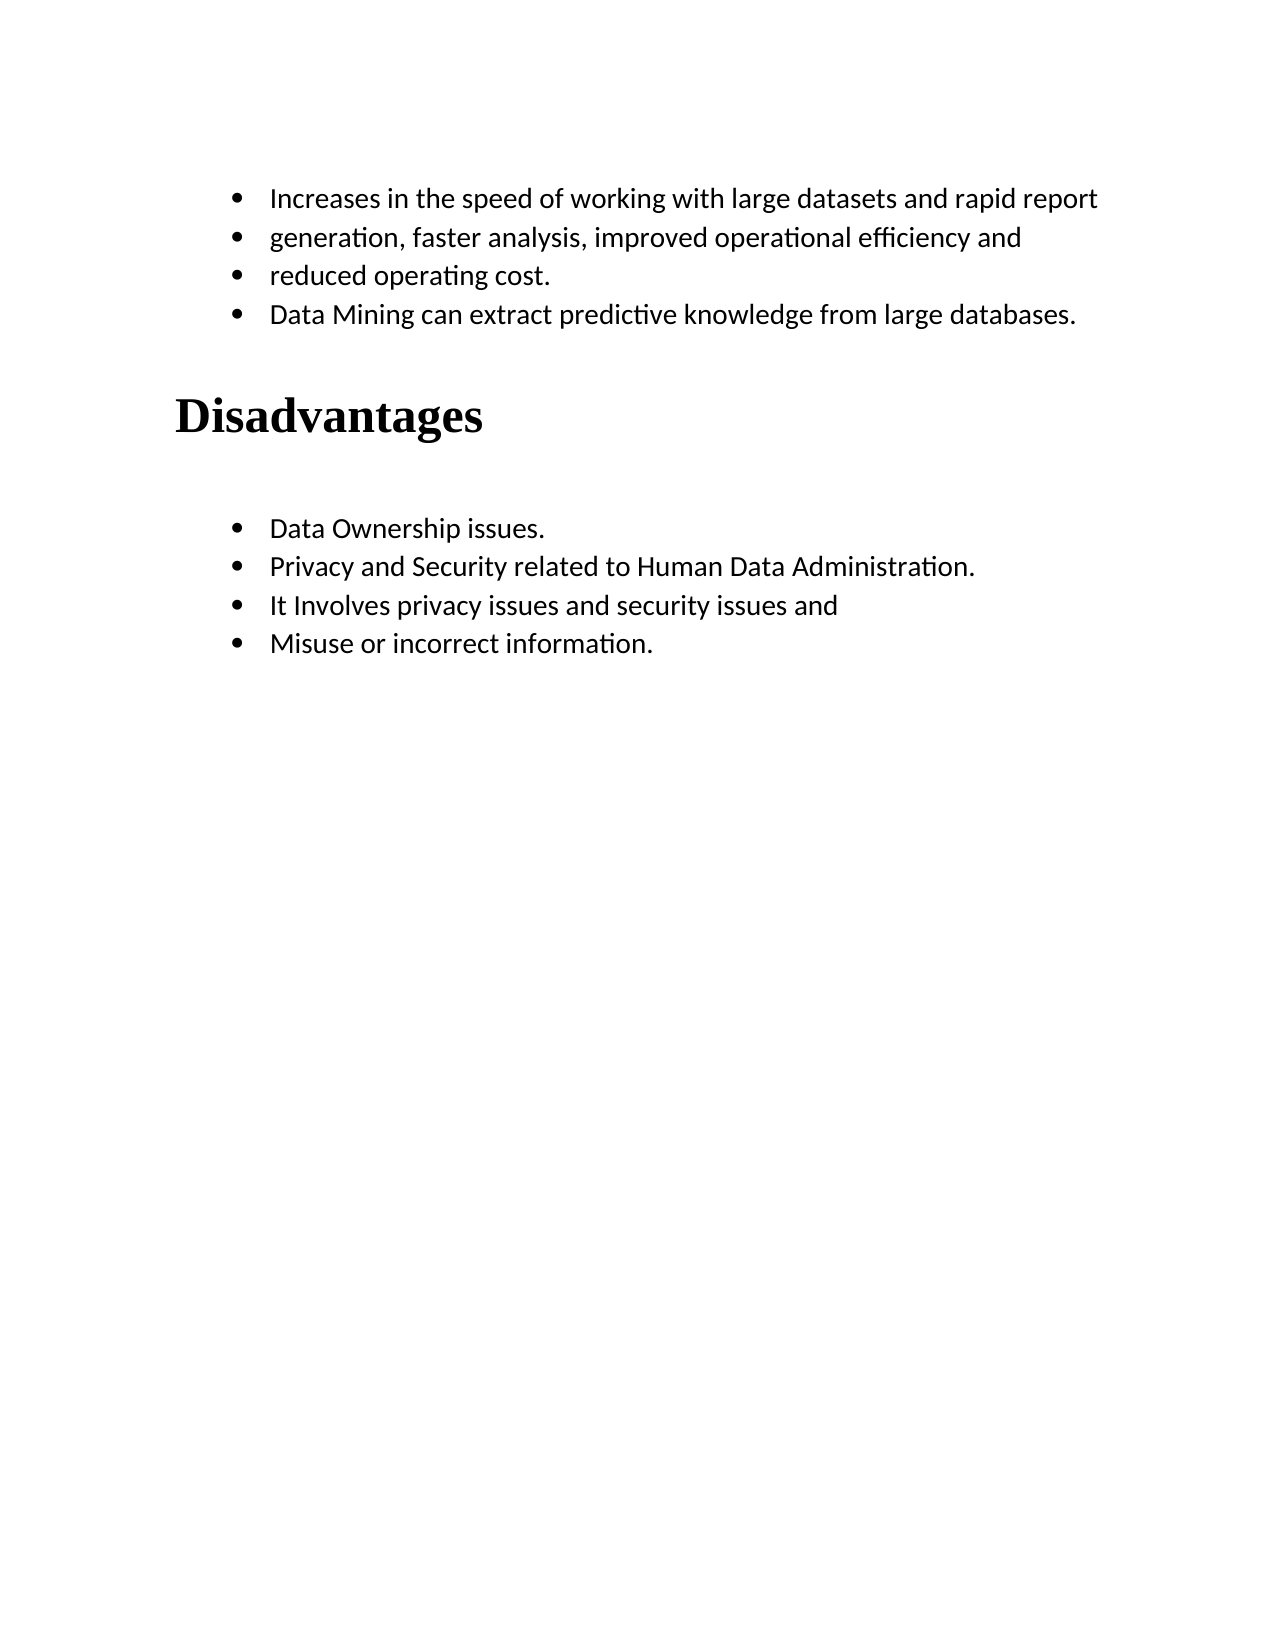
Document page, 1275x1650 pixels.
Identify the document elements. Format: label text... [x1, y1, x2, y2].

list generation, faster analysis, improved operational efficiency and [222, 219, 1125, 254]
list reduced operating cost. [222, 257, 1125, 293]
list Increases in the speed of working with large datasets and rapid report [222, 180, 1125, 216]
list It Involves privacy issues and security issues and [222, 587, 1125, 622]
list Misuse or incorrect information. [222, 625, 1125, 661]
list Data Ownership issues. [222, 510, 1125, 546]
list Data Mining can extract predictive knowledge from large databases. [222, 296, 1125, 331]
text Disadvantages [150, 386, 1125, 443]
list Privacy and Security related to Human Data Administration. [222, 548, 1125, 584]
